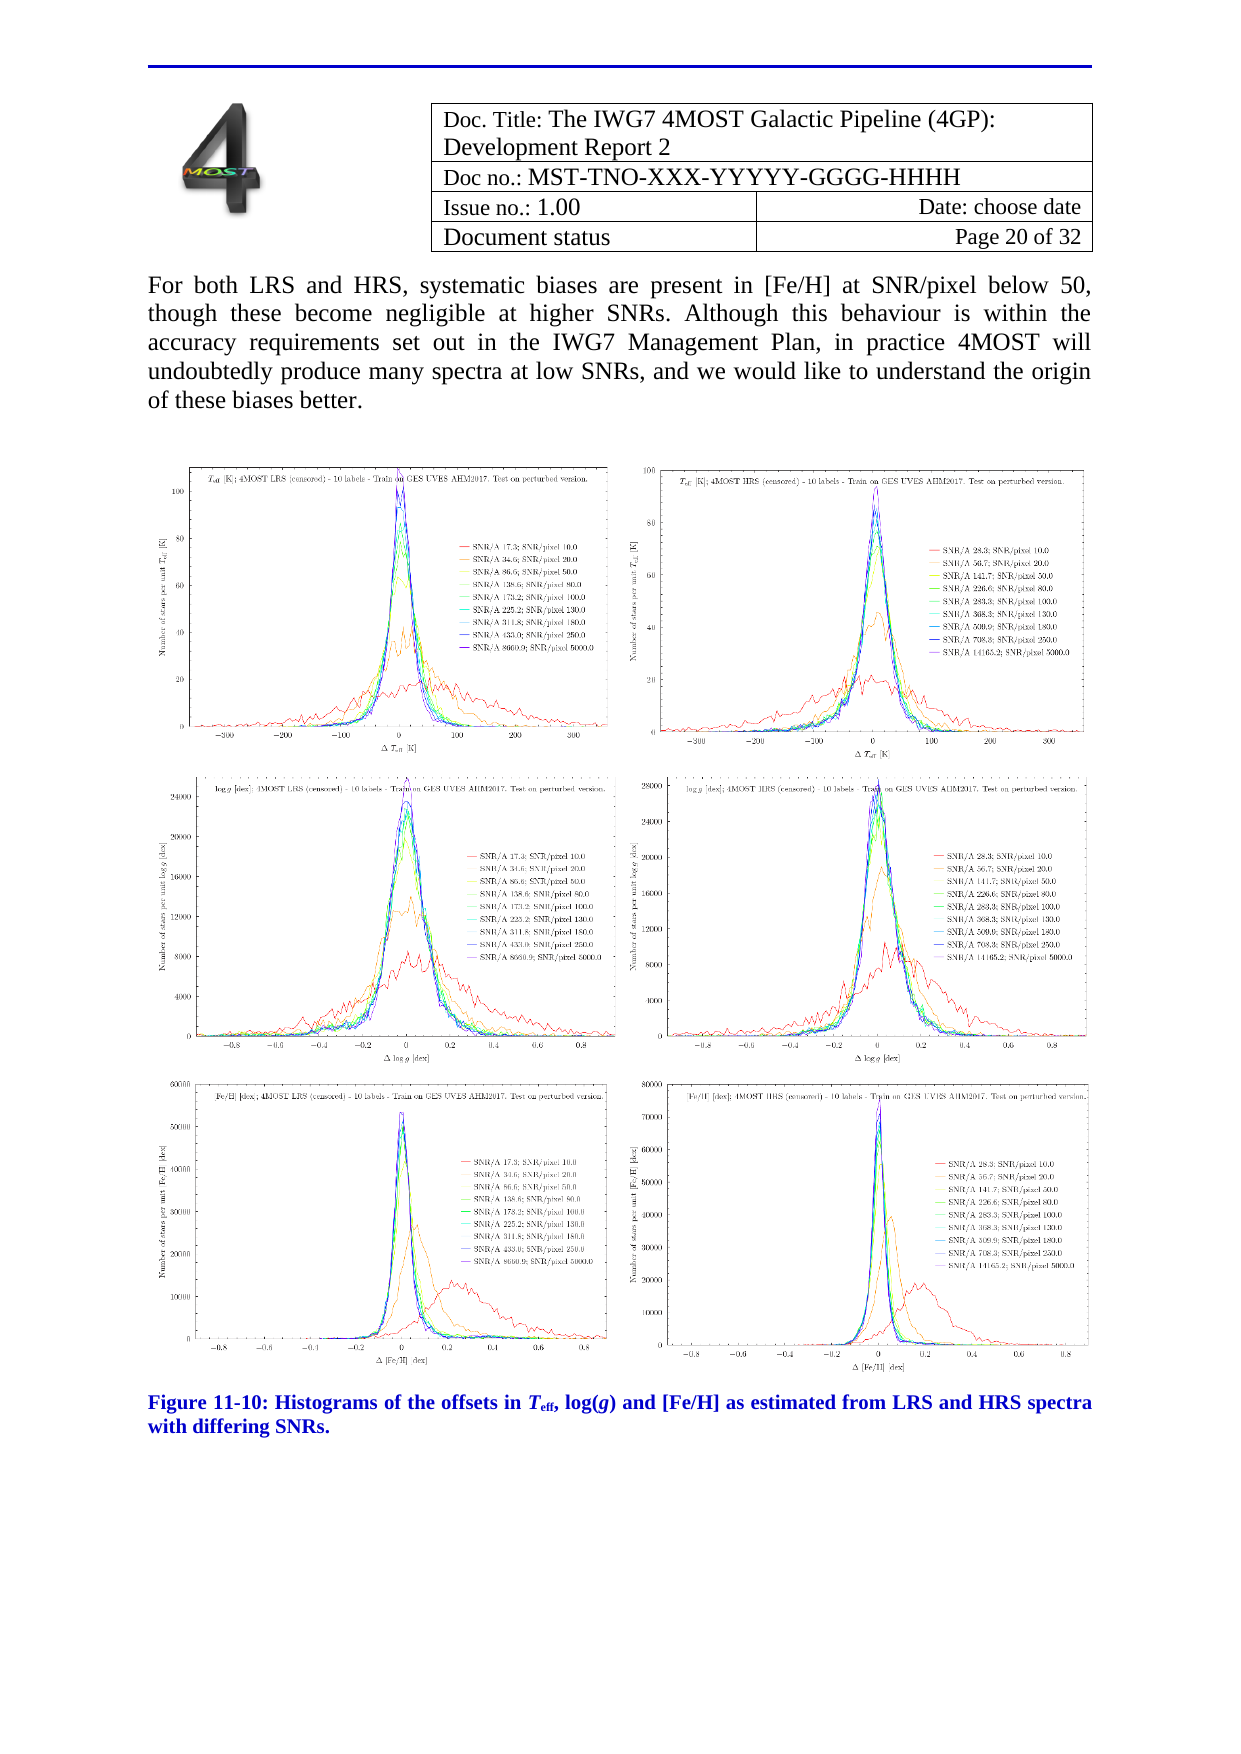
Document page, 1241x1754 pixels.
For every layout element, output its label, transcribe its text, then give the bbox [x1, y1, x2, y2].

table_header [148, 461, 619, 771]
picture [158, 1081, 607, 1365]
table_cell [619, 1075, 1092, 1384]
picture [629, 1081, 1089, 1372]
picture [158, 777, 616, 1063]
table_cell [148, 1075, 619, 1384]
picture [629, 777, 1087, 1063]
picture [158, 467, 608, 753]
table_header [619, 461, 1092, 771]
table_cell [148, 771, 619, 1075]
table_cell [619, 771, 1092, 1075]
picture [629, 467, 1084, 759]
picture [177, 103, 267, 220]
text For both LRS and HRS, systematic biases are present in [Fe/H] at SNR/pixel below 50, though these become negligible at higher SNRs. Although this behaviour is within the accuracy requirements set out in the IWG7 Management Plan, in practice 4MOST will undoubtedly produce many spectra at low SNRs, and we would like to understand the origin of these biases better. [148, 270, 1092, 413]
